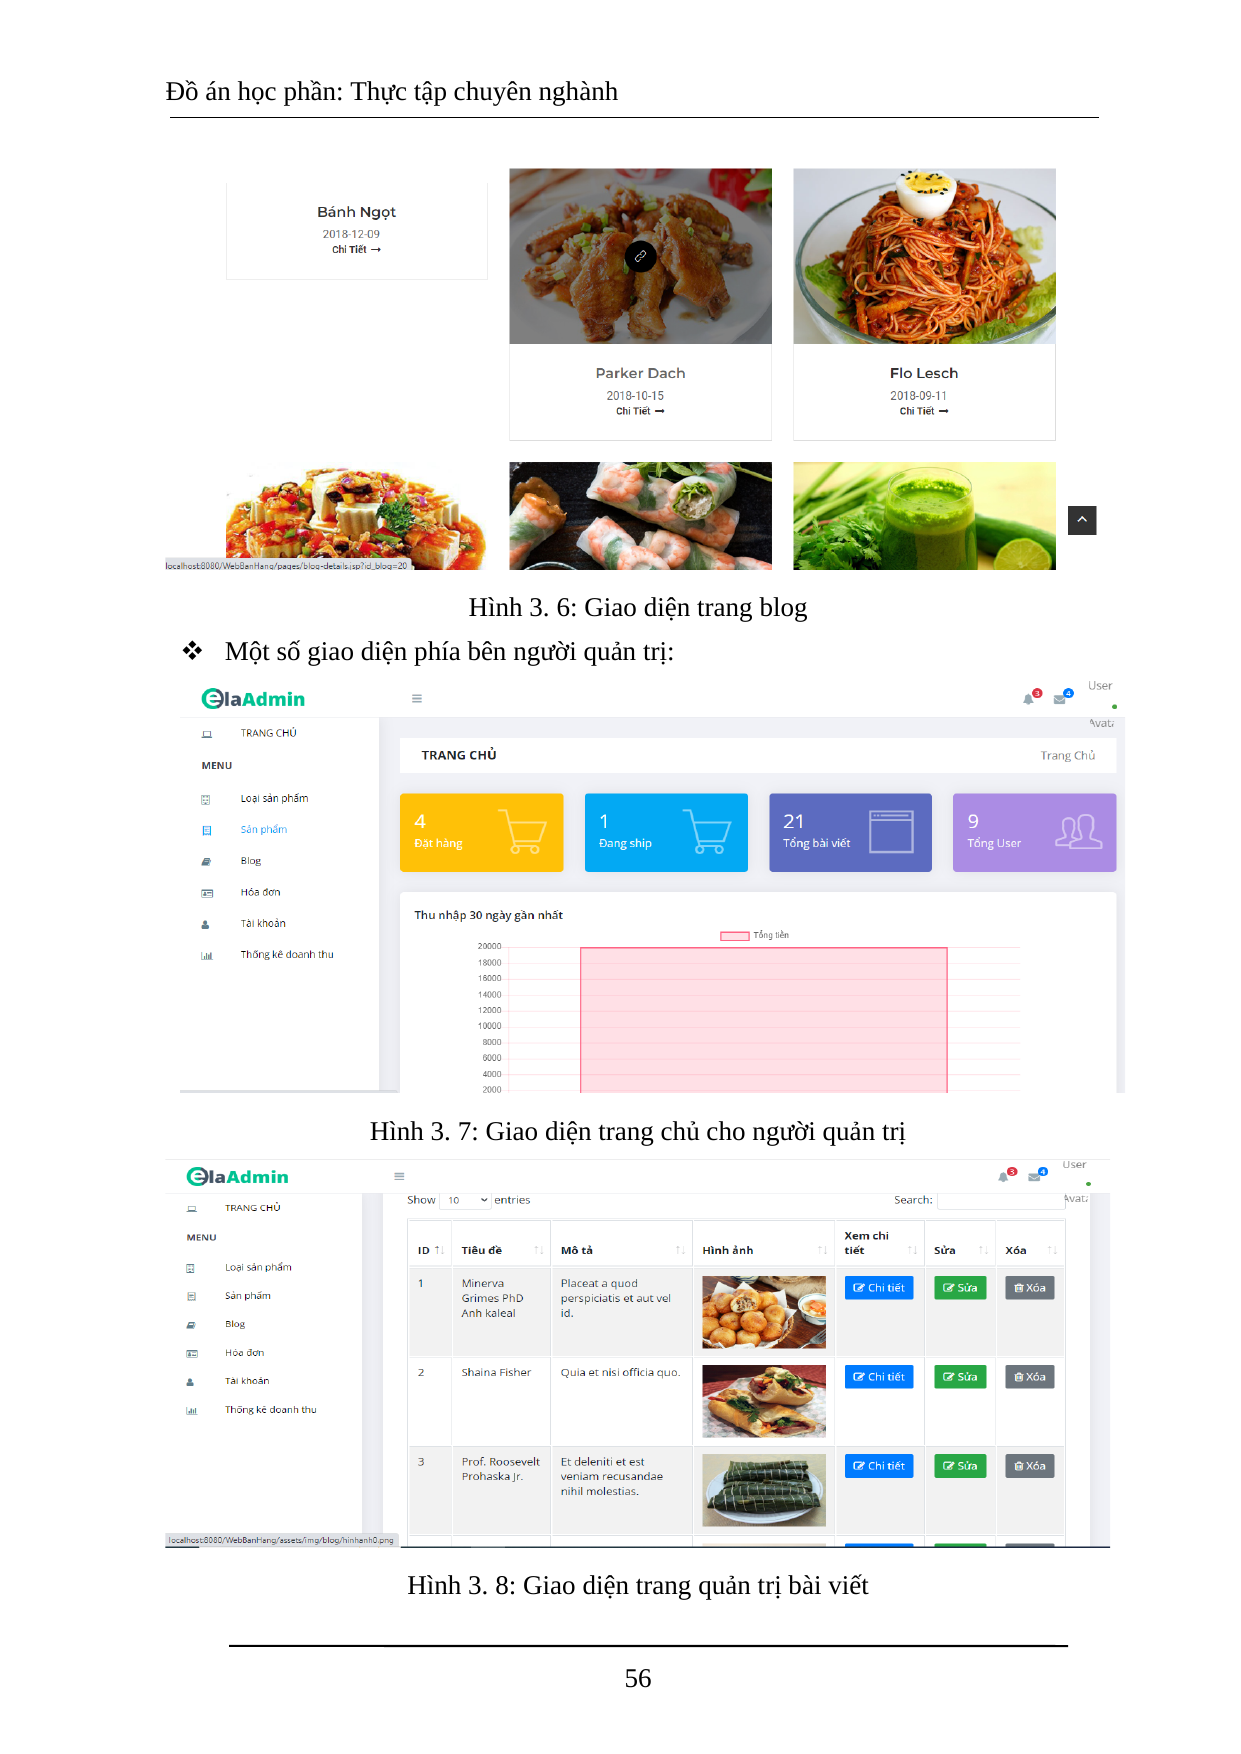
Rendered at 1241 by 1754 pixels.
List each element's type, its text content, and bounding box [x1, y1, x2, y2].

list Một số giao diện phía bên người quản trị: [180, 635, 1110, 666]
picture [165, 130, 1111, 570]
picture [165, 1158, 1111, 1548]
text Hình 3. 6: Giao diện trang blog [165, 591, 1110, 622]
text Hình 3. 8: Giao diện trang quản trị bài viết [165, 1569, 1110, 1601]
picture [180, 681, 1125, 1093]
text Hình 3. 7: Giao diện trang chủ cho người quản trị [165, 1115, 1110, 1146]
